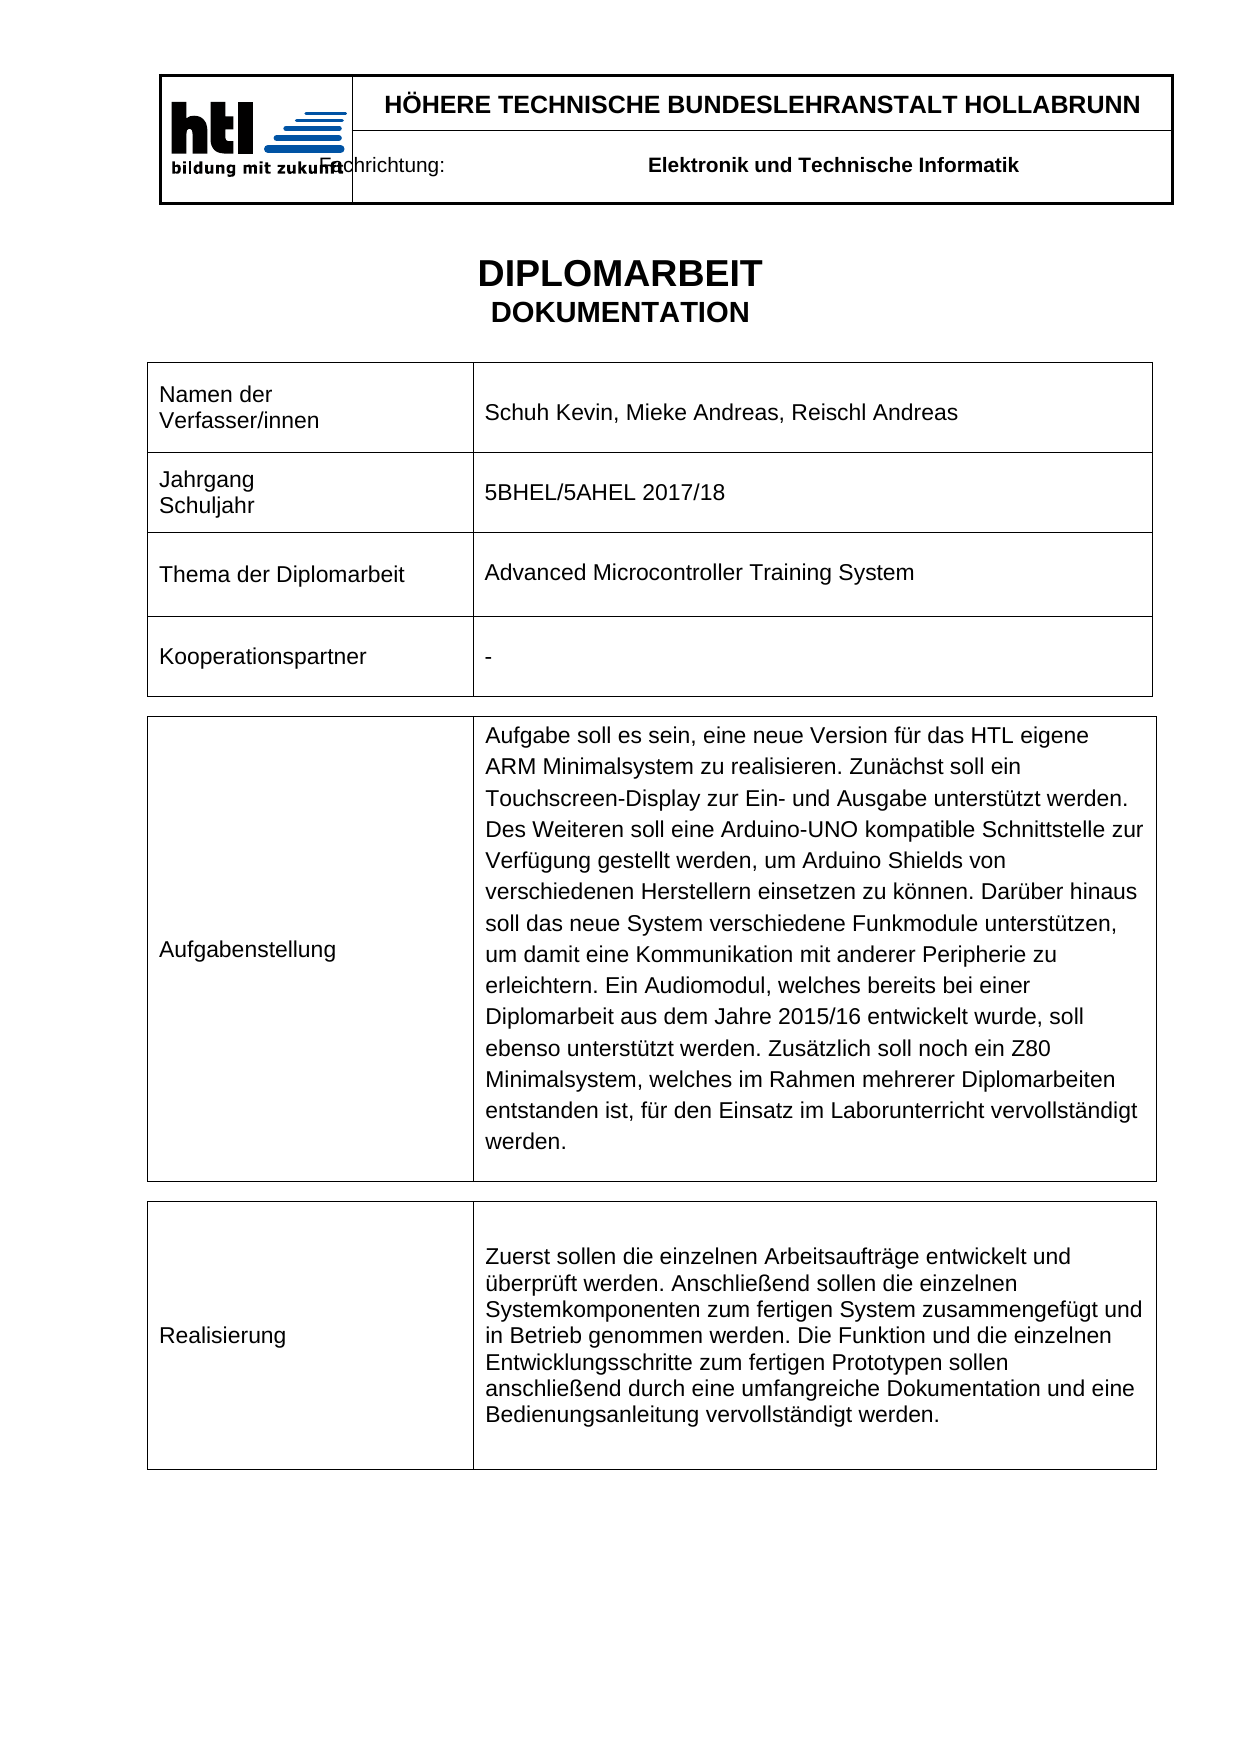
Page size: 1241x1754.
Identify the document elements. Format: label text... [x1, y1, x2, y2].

table_header Aufgabe soll es sein, eine neue Version für das HTL eigene ARM Minimalsystem zu realisieren. Zunächst soll ein Touchscreen-Display zur Ein- und Ausgabe unterstützt werden. Des Weiteren soll eine Arduino-UNO kompatible Schnittstelle zur Verfügung gestellt werden, um Arduino Shields von verschiedenen Herstellern einsetzen zu können. Darüber hinaus soll das neue System verschiedene Funkmodule unterstützen, um damit eine Kommunikation mit anderer Peripherie zu erleichtern. Ein Audiomodul, welches bereits bei einer Diplomarbeit aus dem Jahre 2015/16 entwickelt wurde, soll ebenso unterstützt werden. Zusätzlich soll noch ein Z80 Minimalsystem, welches im Rahmen mehrerer Diplomarbeiten entstanden ist, für den Einsatz im Laborunterricht vervollständigt werden. [474, 717, 1156, 1181]
table_header Zuerst sollen die einzelnen Arbeitsaufträge entwickelt und überprüft werden. Anschließend sollen die einzelnen Systemkomponenten zum fertigen System zusammengefügt und in Betrieb genommen werden. Die Funktion und die einzelnen Entwicklungsschritte zum fertigen Prototypen sollen anschließend durch eine umfangreiche Dokumentation und eine Bedienungsanleitung vervollständigt werden. [474, 1202, 1156, 1469]
table_header Realisierung [148, 1202, 473, 1469]
table_cell Thema der Diplomarbeit [148, 533, 473, 616]
table_header Namen der Verfasser/innen [148, 363, 473, 452]
table_header Schuh Kevin, Mieke Andreas, Reischl Andreas [474, 363, 1152, 452]
text DIPLOMARBEIT [148, 252, 1093, 295]
table_header Aufgabenstellung [148, 717, 473, 1181]
text DOKUMENTATION [148, 295, 1093, 328]
table_cell - [474, 617, 1152, 696]
table_cell Advanced Microcontroller Training System [474, 533, 1152, 616]
table_cell 5BHEL/5AHEL 2017/18 [474, 453, 1152, 532]
table_cell Kooperationspartner [148, 617, 473, 696]
table_cell Jahrgang Schuljahr [148, 453, 473, 532]
